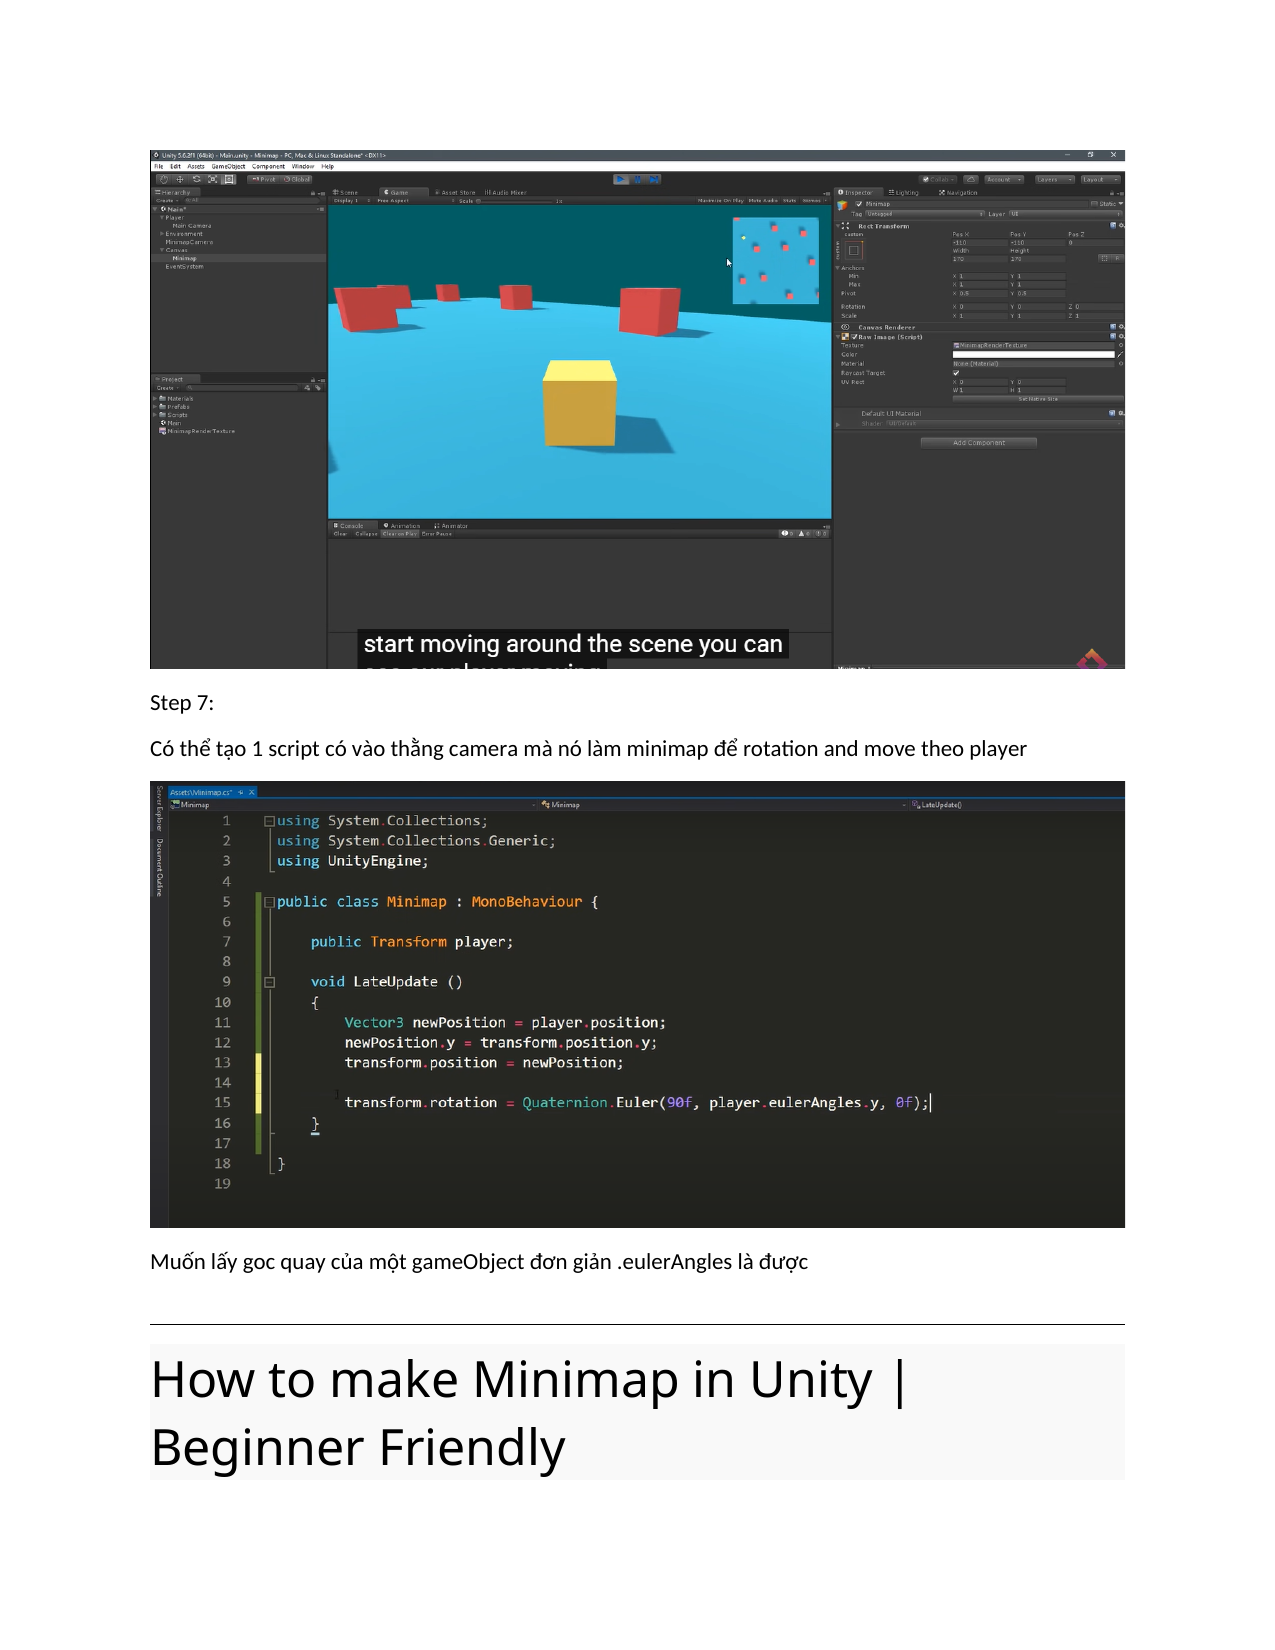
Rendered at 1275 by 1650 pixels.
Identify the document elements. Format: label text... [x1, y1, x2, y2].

text Step 7: [150, 688, 1125, 716]
text Có thể tạo 1 script có vào thằng camera mà nó làm minimap để rotation and move theo player [150, 734, 1125, 763]
picture [150, 150, 1125, 669]
picture [150, 781, 1125, 1228]
text Muốn lấy goc quay của một gameObject đơn giản .eulerAngles là được [150, 1247, 1125, 1275]
subtitle How to make Minimap in Unity | Beginner Friendly [150, 1344, 1125, 1480]
